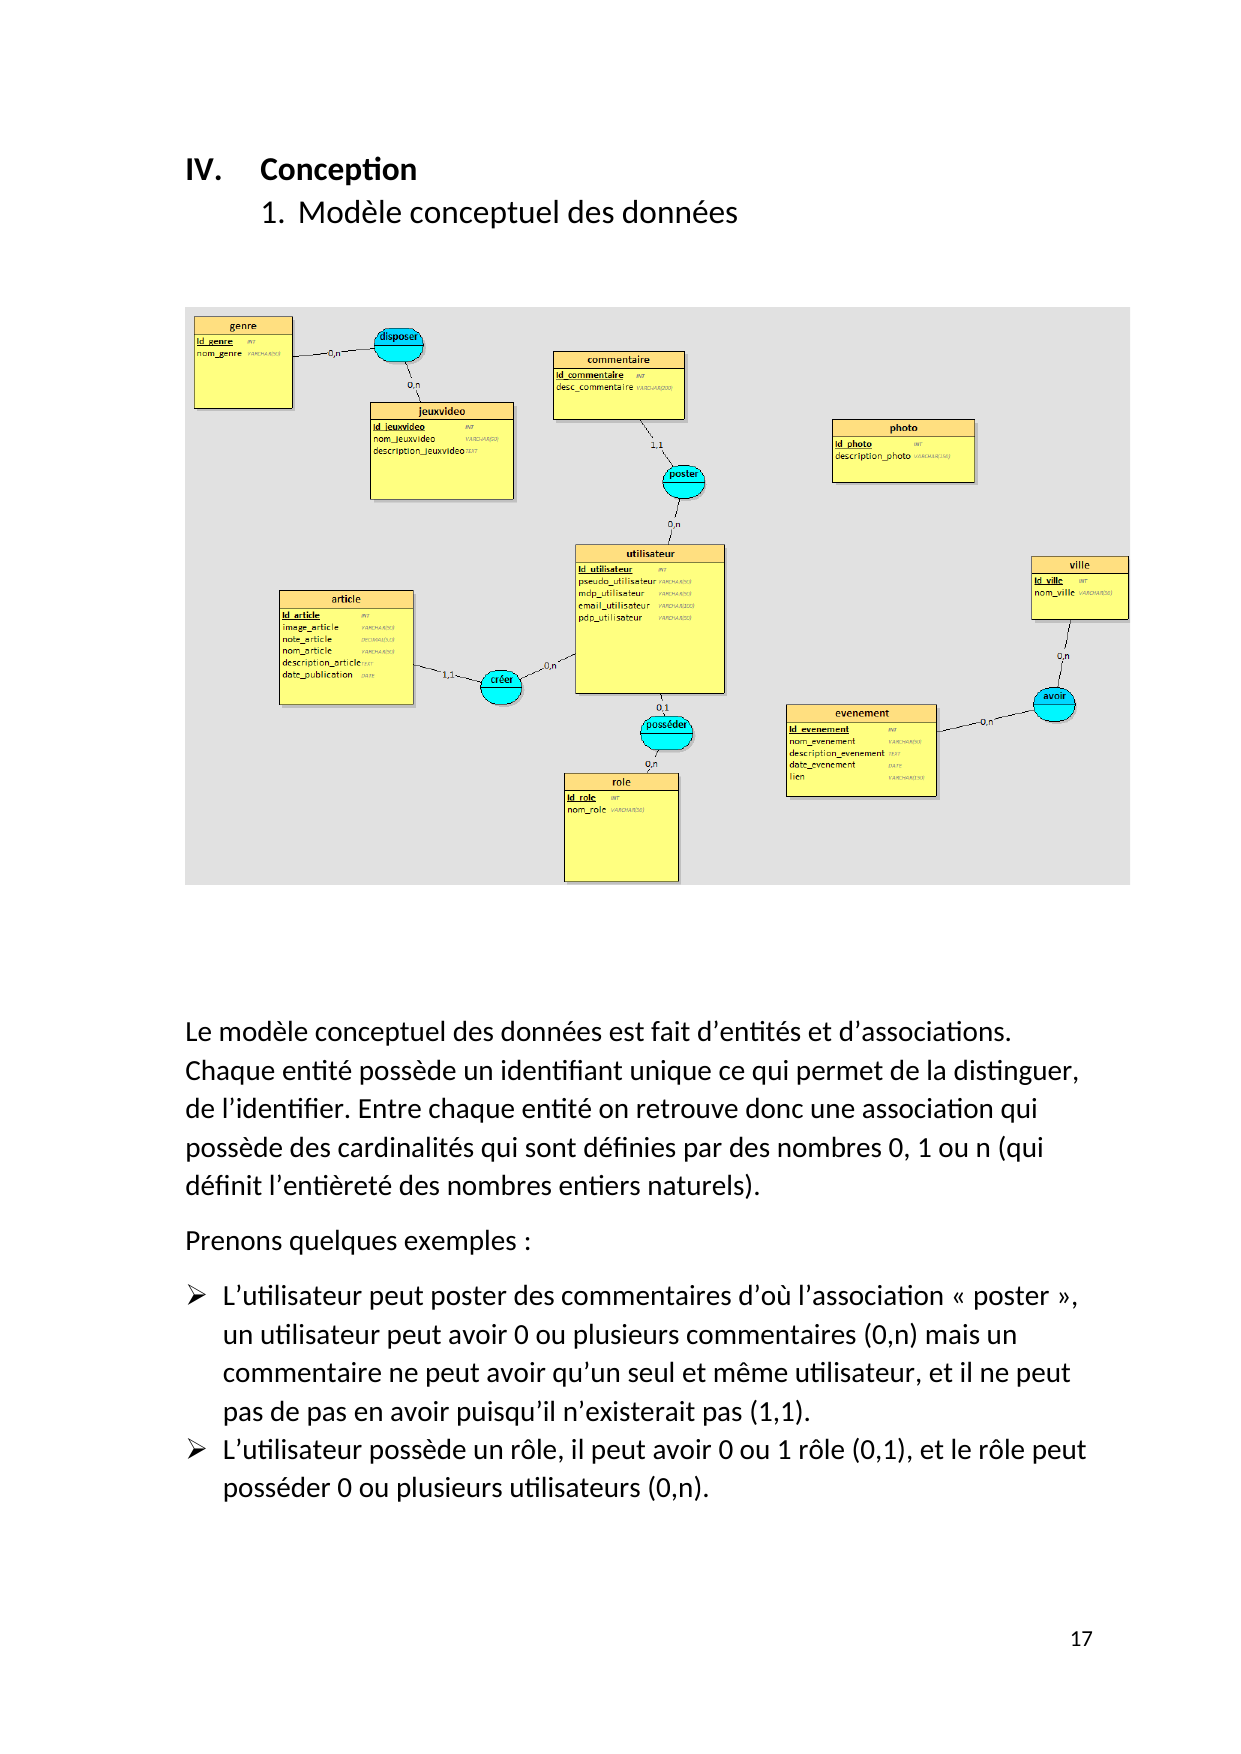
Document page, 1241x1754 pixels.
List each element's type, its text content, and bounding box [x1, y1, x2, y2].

text Le modèle conceptuel des données est fait d’entités et d’associations. Chaque entité possède un identifiant unique ce qui permet de la distinguer, de l’identifier. Entre chaque entité on retrouve donc une association qui possède des cardinalités qui sont définies par des nombres 0, 1 ou n (qui définit l’entièreté des nombres entiers naturels). [185, 1013, 1093, 1203]
list Modèle conceptuel des données [260, 192, 1093, 232]
list L’utilisateur peut poster des commentaires d’où l’association « poster », un utilisateur peut avoir 0 ou plusieurs commentaires (0,n) mais un commentaire ne peut avoir qu’un seul et même utilisateur, et il ne peut pas de pas en avoir puisqu’il n’existerait pas (1,1). [185, 1277, 1093, 1428]
list Conception [185, 148, 1093, 188]
list L’utilisateur possède un rôle, il peut avoir 0 ou 1 rôle (0,1), et le rôle peut posséder 0 ou plusieurs utilisateurs (0,n). [185, 1431, 1093, 1505]
picture [185, 307, 1130, 885]
text Prenons quelques exemples : [185, 1222, 1093, 1258]
